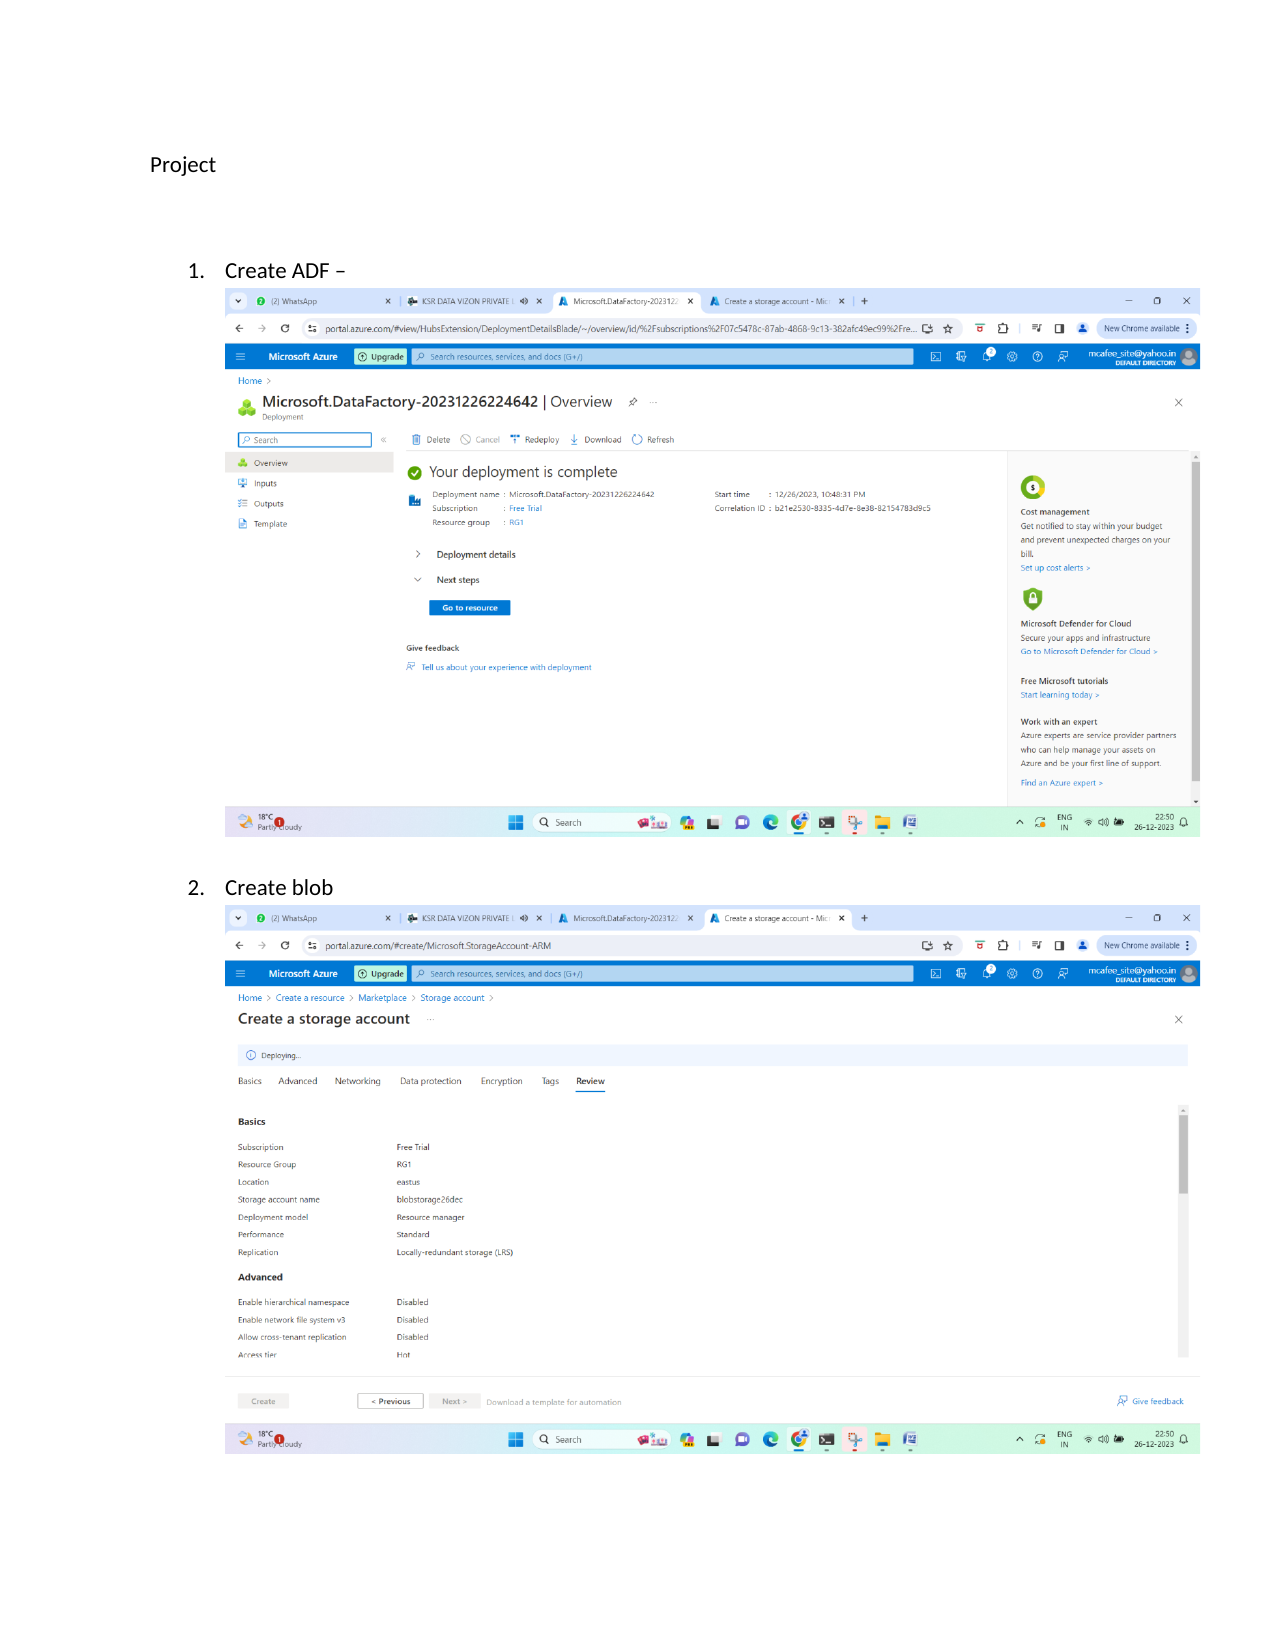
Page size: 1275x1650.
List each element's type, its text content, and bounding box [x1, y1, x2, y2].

picture [225, 905, 1200, 1454]
picture [225, 288, 1200, 837]
text Project [150, 150, 1125, 178]
list Create blob [187, 873, 1125, 901]
list Create ADF – [187, 256, 1125, 284]
